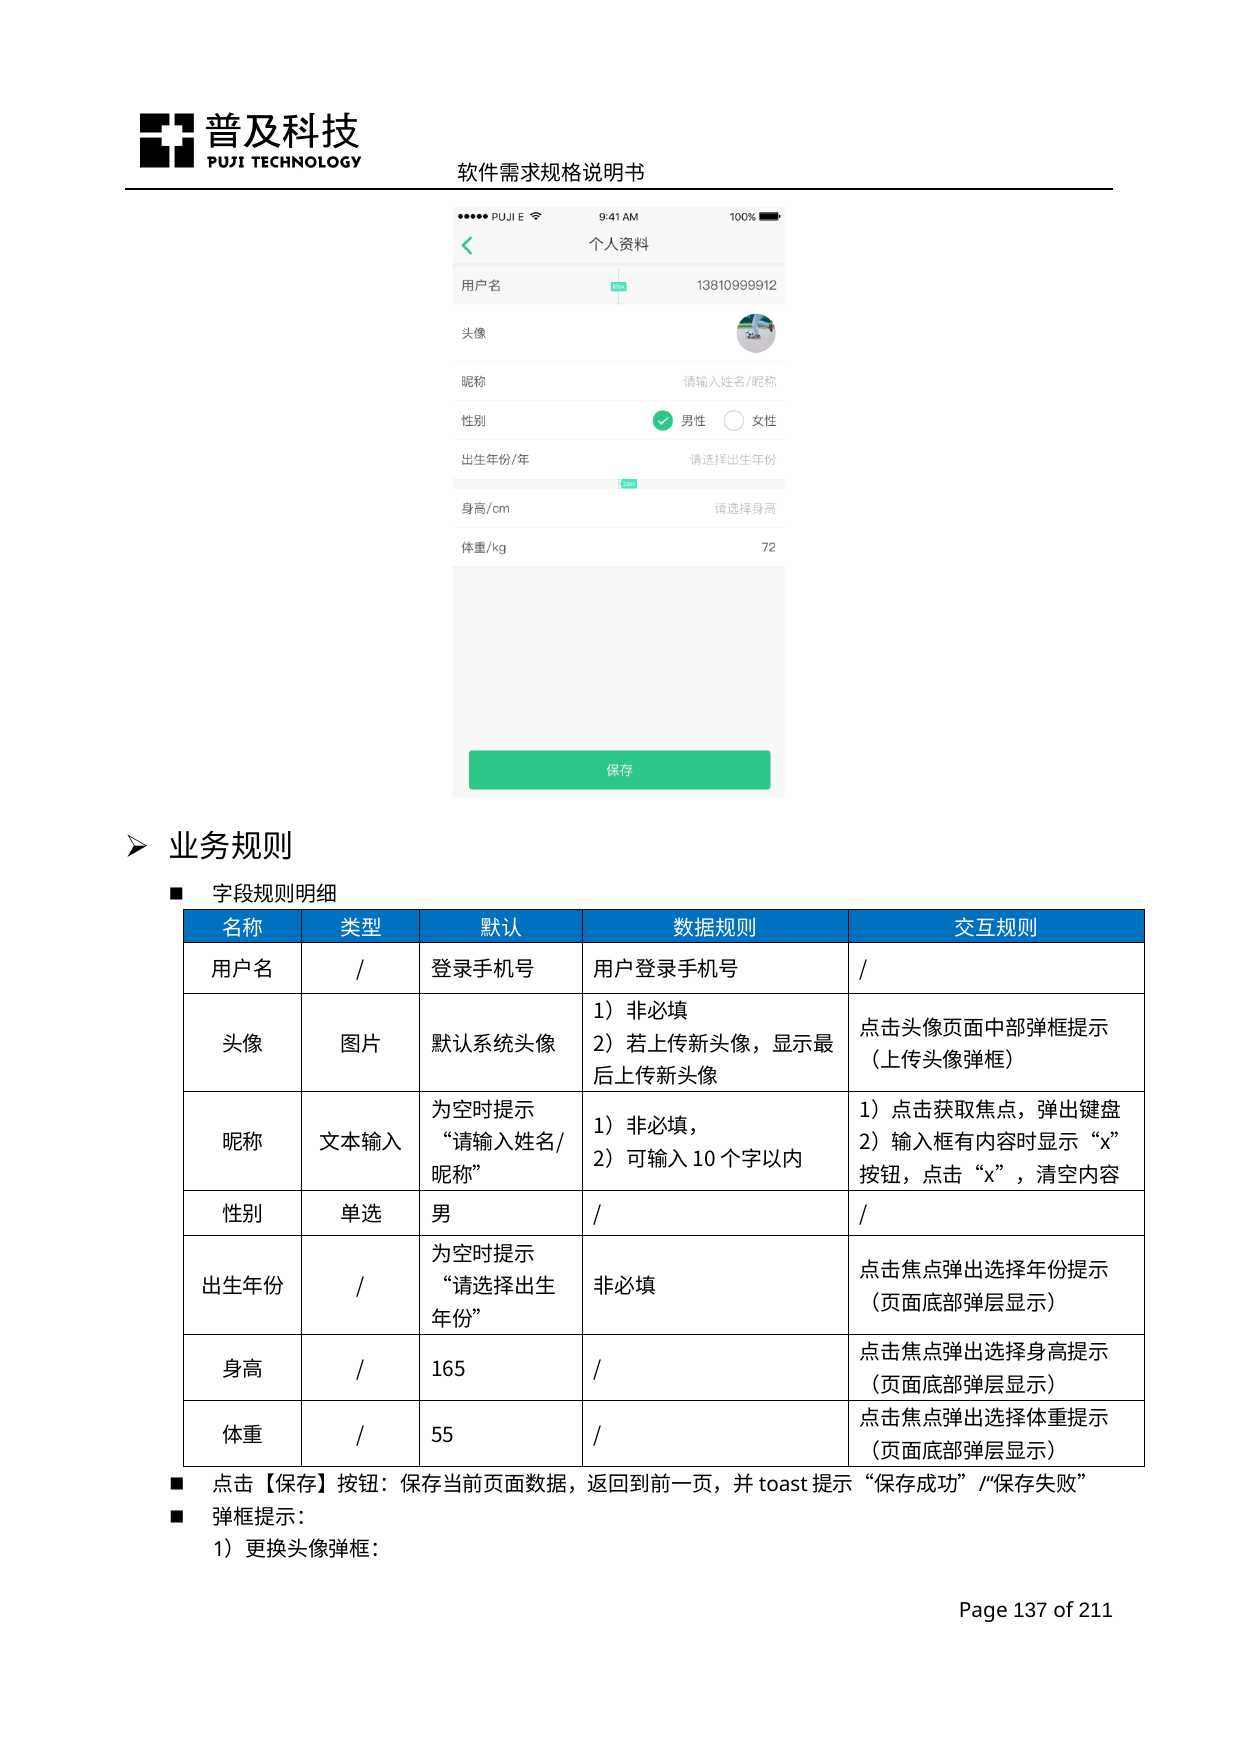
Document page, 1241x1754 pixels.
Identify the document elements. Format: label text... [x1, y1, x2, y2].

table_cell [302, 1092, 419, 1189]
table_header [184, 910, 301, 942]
list 1）更换头像弹框： [213, 1532, 1113, 1564]
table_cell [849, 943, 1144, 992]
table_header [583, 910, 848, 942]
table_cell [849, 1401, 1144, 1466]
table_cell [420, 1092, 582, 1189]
picture [452, 207, 785, 798]
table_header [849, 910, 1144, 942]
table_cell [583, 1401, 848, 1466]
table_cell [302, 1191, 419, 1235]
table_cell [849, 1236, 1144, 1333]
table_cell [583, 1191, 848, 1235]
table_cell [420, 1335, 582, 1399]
list 字段规则明细 [168, 876, 1113, 909]
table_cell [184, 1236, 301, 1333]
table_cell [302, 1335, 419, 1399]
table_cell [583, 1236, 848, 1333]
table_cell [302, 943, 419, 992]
list 业务规则 [124, 811, 1113, 876]
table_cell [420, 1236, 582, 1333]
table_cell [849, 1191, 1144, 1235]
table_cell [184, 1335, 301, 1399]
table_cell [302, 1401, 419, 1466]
picture [124, 103, 365, 180]
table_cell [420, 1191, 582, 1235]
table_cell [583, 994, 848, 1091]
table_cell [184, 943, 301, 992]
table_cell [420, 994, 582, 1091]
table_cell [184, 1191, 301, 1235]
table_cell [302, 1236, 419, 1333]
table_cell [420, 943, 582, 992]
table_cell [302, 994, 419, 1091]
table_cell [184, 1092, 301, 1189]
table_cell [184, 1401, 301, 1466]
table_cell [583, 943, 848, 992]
list 弹框提示： [169, 1499, 1113, 1532]
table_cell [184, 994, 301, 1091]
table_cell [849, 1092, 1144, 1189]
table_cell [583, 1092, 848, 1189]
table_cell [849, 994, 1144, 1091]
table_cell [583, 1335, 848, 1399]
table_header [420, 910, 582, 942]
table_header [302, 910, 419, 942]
list 点击【保存】按钮：保存当前页面数据，返回到前一页，并toast提示“保存成功”/“保存失败” [169, 1467, 1113, 1499]
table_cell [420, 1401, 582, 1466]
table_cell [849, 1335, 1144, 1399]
